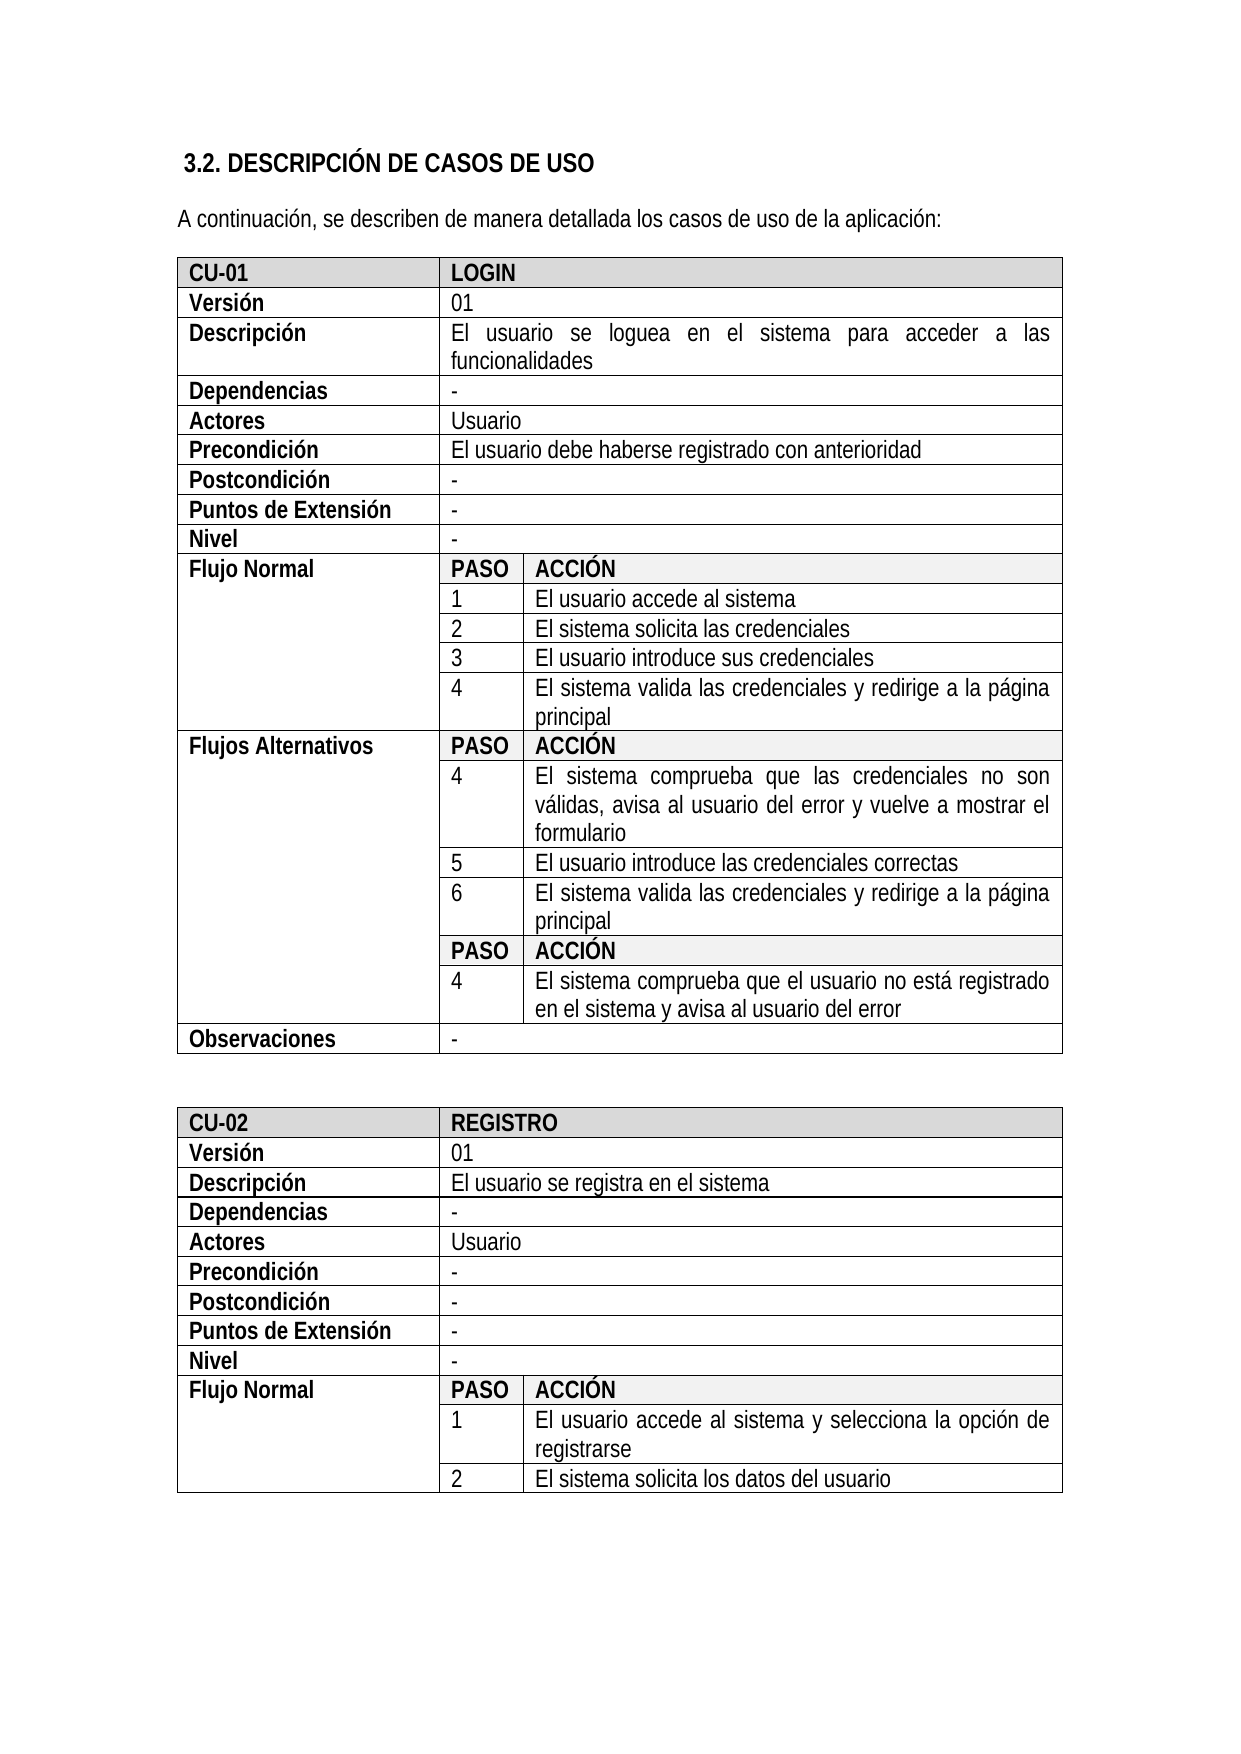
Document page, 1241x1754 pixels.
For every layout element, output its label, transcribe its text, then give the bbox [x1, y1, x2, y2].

table_cell El sistema solicita las credenciales [524, 614, 1062, 642]
table_cell Postcondición [178, 1286, 439, 1315]
table_cell Nivel [178, 525, 439, 553]
table_cell 4 [440, 673, 523, 730]
table_cell 2 [440, 614, 523, 642]
table_cell 5 [440, 848, 523, 877]
table_cell - [440, 1257, 1062, 1285]
table_cell Puntos de Extensión [178, 1316, 439, 1345]
table_header CU-01 [178, 258, 439, 287]
table_cell Flujo Normal [178, 554, 439, 730]
table_cell El usuario accede al sistema [524, 584, 1062, 612]
table_cell PASO [440, 731, 523, 760]
table_cell ACCIÓN [524, 1376, 1062, 1404]
table_cell - [440, 1346, 1062, 1374]
table_cell El usuario introduce sus credenciales [524, 643, 1062, 672]
table_cell El usuario accede al sistema y selecciona la opción de registrarse [524, 1405, 1062, 1462]
table_cell - [440, 465, 1062, 494]
table_cell El usuario se loguea en el sistema para acceder a las funcionalidades [440, 318, 1062, 375]
table_cell PASO [440, 1376, 523, 1404]
text A continuación, se describen de manera detallada los casos de uso de la aplicación: [177, 204, 1063, 232]
table_cell 01 [440, 288, 1062, 317]
table_cell 1 [440, 1405, 523, 1462]
table_cell Postcondición [178, 465, 439, 494]
table_cell - [440, 1286, 1062, 1315]
table_header LOGIN [440, 258, 1062, 287]
table_header CU-02 [178, 1108, 439, 1137]
table_cell El sistema valida las credenciales y redirige a la página principal [524, 673, 1062, 730]
table_cell 6 [440, 878, 523, 935]
table_cell 4 [440, 966, 523, 1023]
table_cell - [440, 495, 1062, 523]
table_cell El sistema solicita los datos del usuario [524, 1464, 1062, 1492]
table_cell 3 [440, 643, 523, 672]
table_cell Usuario [440, 1227, 1062, 1256]
table_cell Flujos Alternativos [178, 731, 439, 1023]
table_cell El usuario introduce las credenciales correctas [524, 848, 1062, 877]
table_cell El sistema comprueba que el usuario no está registrado en el sistema y avisa al usuario del error [524, 966, 1062, 1023]
table_cell Observaciones [178, 1024, 439, 1053]
table_cell Puntos de Extensión [178, 495, 439, 523]
table_header REGISTRO [440, 1108, 1062, 1137]
table_cell 2 [440, 1464, 523, 1492]
table_cell El sistema valida las credenciales y redirige a la página principal [524, 878, 1062, 935]
table_cell ACCIÓN [524, 731, 1062, 760]
table_cell PASO [440, 554, 523, 583]
table_cell Usuario [440, 406, 1062, 434]
table_cell Actores [178, 406, 439, 434]
table_cell 4 [440, 761, 523, 847]
table_cell 1 [440, 584, 523, 612]
table_cell ACCIÓN [524, 936, 1062, 964]
table_cell Descripción [178, 318, 439, 375]
table_cell - [440, 376, 1062, 405]
table_cell El usuario debe haberse registrado con anterioridad [440, 435, 1062, 464]
table_cell Precondición [178, 435, 439, 464]
table_cell - [440, 1198, 1062, 1226]
table_cell PASO [440, 936, 523, 964]
table_cell El usuario se registra en el sistema [440, 1168, 1062, 1196]
table_cell - [440, 1316, 1062, 1345]
table_cell Precondición [178, 1257, 439, 1285]
table_cell El sistema comprueba que las credenciales no son válidas, avisa al usuario del error y vuelve a mostrar el formulario [524, 761, 1062, 847]
table_cell ACCIÓN [524, 554, 1062, 583]
table_cell - [440, 1024, 1062, 1053]
table_cell Nivel [178, 1346, 439, 1374]
table_cell Versión [178, 1138, 439, 1167]
table_cell Descripción [178, 1168, 439, 1196]
subtitle DESCRIPCIÓN DE CASOS DE USO [184, 148, 1063, 179]
table_cell 01 [440, 1138, 1062, 1167]
table_cell Versión [178, 288, 439, 317]
table_cell Dependencias [178, 376, 439, 405]
table_cell Dependencias [178, 1198, 439, 1226]
table_cell - [440, 525, 1062, 553]
table_cell Flujo Normal [178, 1376, 439, 1492]
table_cell Actores [178, 1227, 439, 1256]
